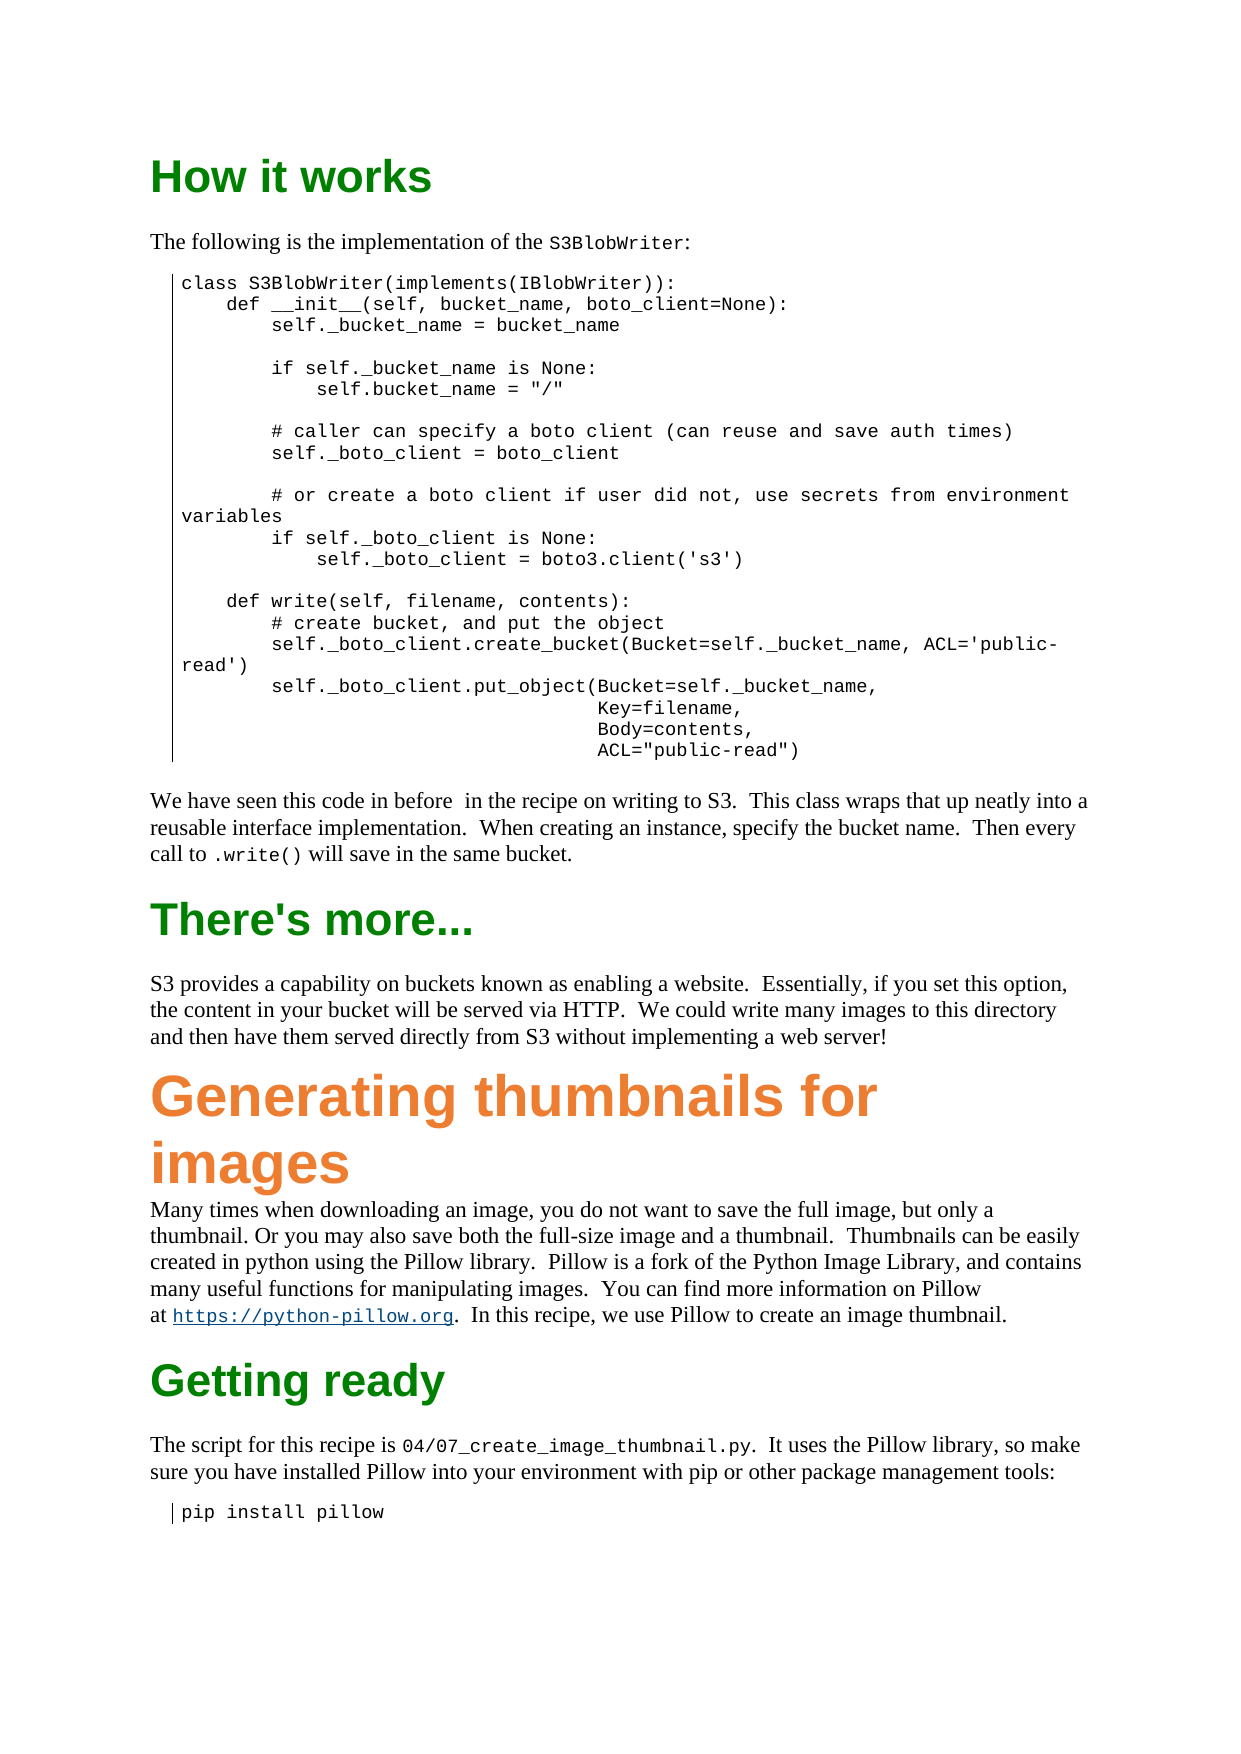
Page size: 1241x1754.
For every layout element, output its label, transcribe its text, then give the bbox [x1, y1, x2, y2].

text The following is the implementation of the S3BlobWriter: [150, 228, 1090, 255]
text pip install pillow [173, 1503, 1090, 1524]
subtitle Generating thumbnails for images [150, 1062, 1090, 1196]
text Many times when downloading an image, you do not want to save the full image, but only a thumbnail. Or you may also save both the full-size image and a thumbnail. Thumbnails can be easily created in python using the Pillow library. Pillow is a fork of the Python Image Library, and contains many useful functions for manipulating images. You can find more information on Pillow at https://python-pillow.org. In this recipe, we use Pillow to create an image thumbnail. [150, 1196, 1090, 1328]
text class S3BlobWriter(implements(IBlobWriter)): def __init__(self, bucket_name, boto_client=None): self._bucket_name = bucket_name if self._bucket_name is None: self.bucket_name = "/" # caller can specify a boto client (can reuse and save auth times) self._boto_client = boto_client # or create a boto client if user did not, use secrets from environment variables if self._boto_client is None: self._boto_client = boto3.client('s3') def write(self, filename, contents): # create bucket, and put the object self._boto_client.create_bucket(Bucket=self._bucket_name, ACL='public-read') self._boto_client.put_object(Bucket=self._bucket_name, Key=filename, Body=contents, ACL="public-read") [171, 273, 1090, 762]
subtitle How it works [150, 150, 1090, 203]
text We have seen this code in before in the recipe on writing to S3. This class wraps that up neatly into a reusable interface implementation. When creating an instance, specify the bucket name. Then every call to .write() will save in the same bucket. [150, 787, 1090, 867]
subtitle Getting ready [150, 1353, 1090, 1406]
subtitle There's more... [150, 892, 1090, 945]
text The script for this recipe is 04/07_create_image_thumbnail.py. It uses the Pillow library, so make sure you have installed Pillow into your environment with pip or other package management tools: [150, 1431, 1090, 1484]
